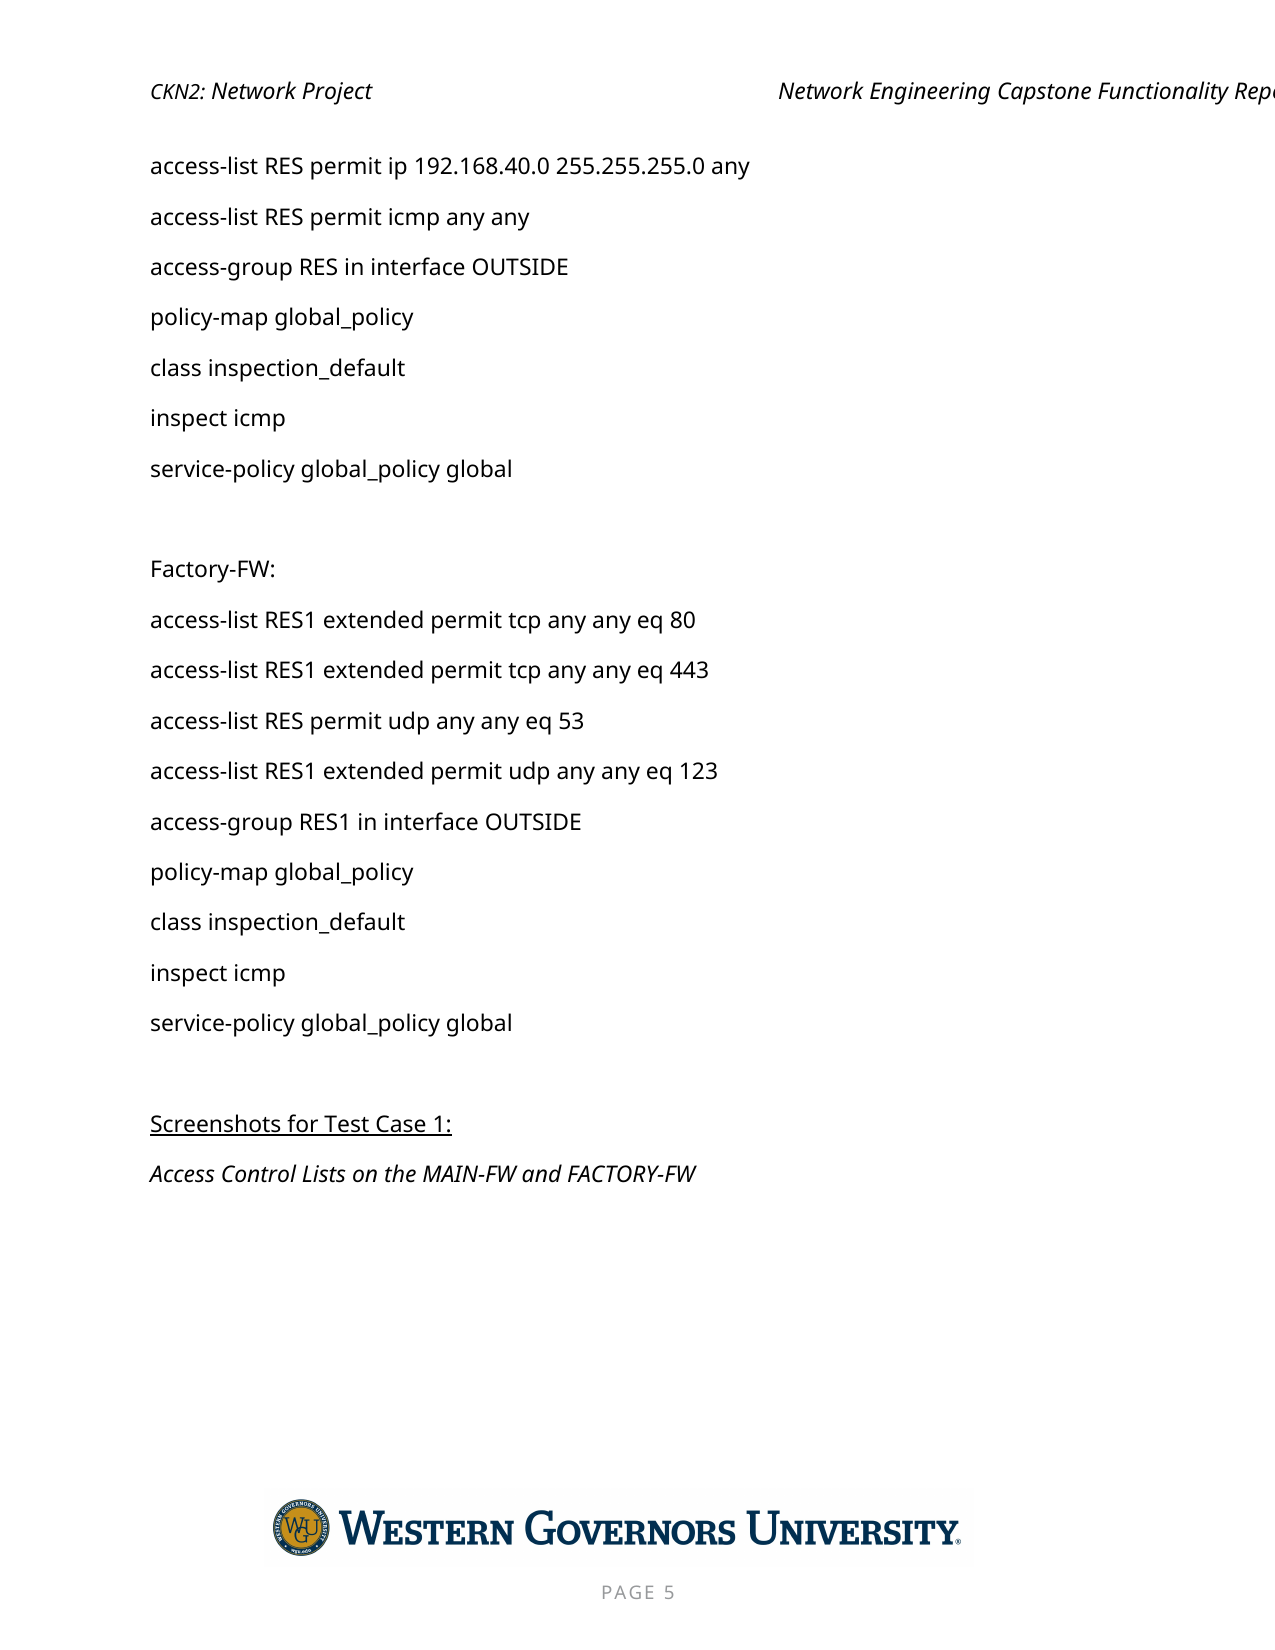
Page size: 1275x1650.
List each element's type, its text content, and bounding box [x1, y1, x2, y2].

text access-group RES1 in interface OUTSIDE [150, 805, 1125, 837]
text Access Control Lists on the MAIN-FW and FACTORY-FW [150, 1158, 1125, 1189]
text access-list RES1 extended permit tcp any any eq 443 [150, 654, 1125, 685]
text access-list RES permit ip 192.168.40.0 255.255.255.0 any [150, 150, 1125, 181]
text access-list RES permit udp any any eq 53 [150, 704, 1125, 736]
text access-list RES permit icmp any any [150, 200, 1125, 232]
text Factory-FW: [150, 553, 1125, 584]
text class inspection_default [150, 906, 1125, 937]
text access-list RES1 extended permit tcp any any eq 80 [150, 604, 1125, 635]
text access-list RES1 extended permit udp any any eq 123 [150, 755, 1125, 786]
text service-policy global_policy global [150, 452, 1125, 484]
text inspect icmp [150, 402, 1125, 433]
text class inspection_default [150, 352, 1125, 383]
text policy-map global_policy [150, 856, 1125, 887]
text Screenshots for Test Case 1: [150, 1108, 1125, 1139]
text access-group RES in interface OUTSIDE [150, 251, 1125, 282]
picture [263, 1488, 974, 1567]
text service-policy global_policy global [150, 1007, 1125, 1038]
text inspect icmp [150, 957, 1125, 988]
text policy-map global_policy [150, 301, 1125, 332]
